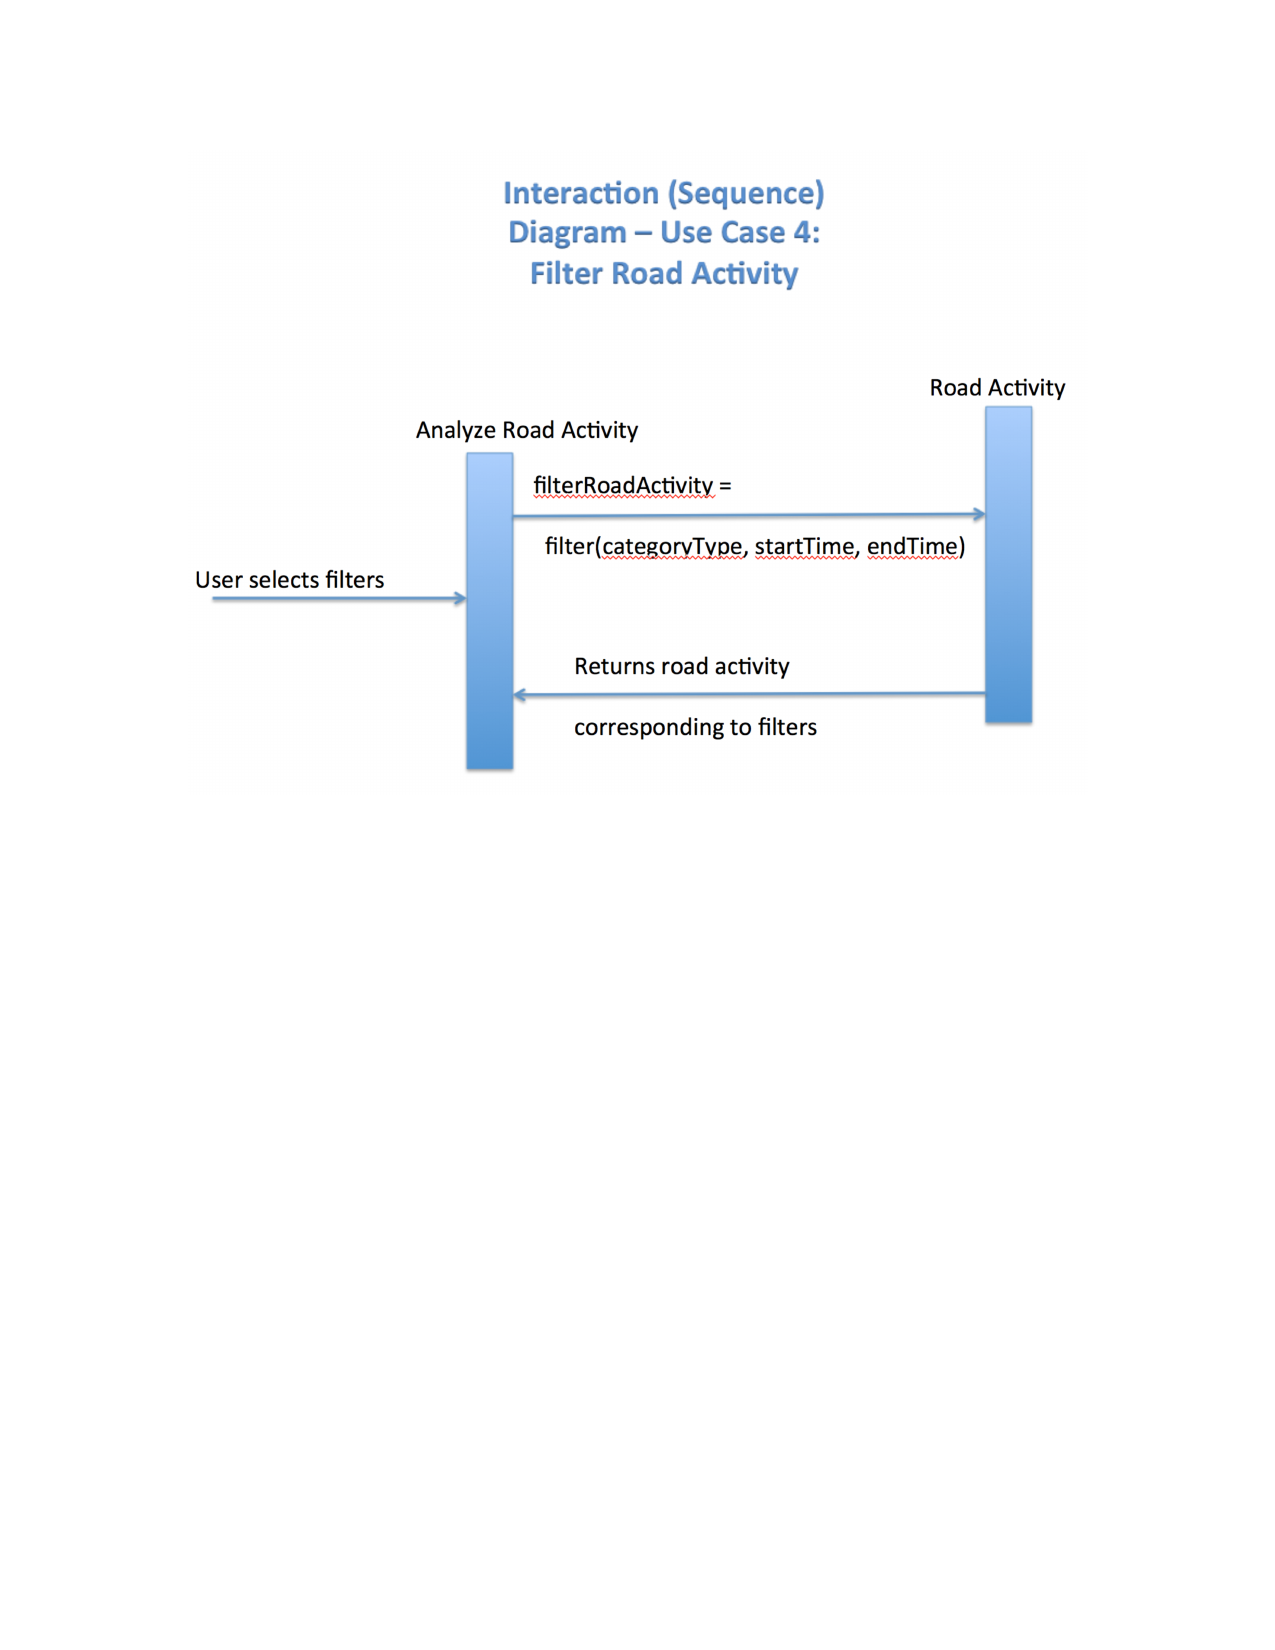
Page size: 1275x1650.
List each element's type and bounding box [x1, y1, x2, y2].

picture [187, 150, 1088, 795]
